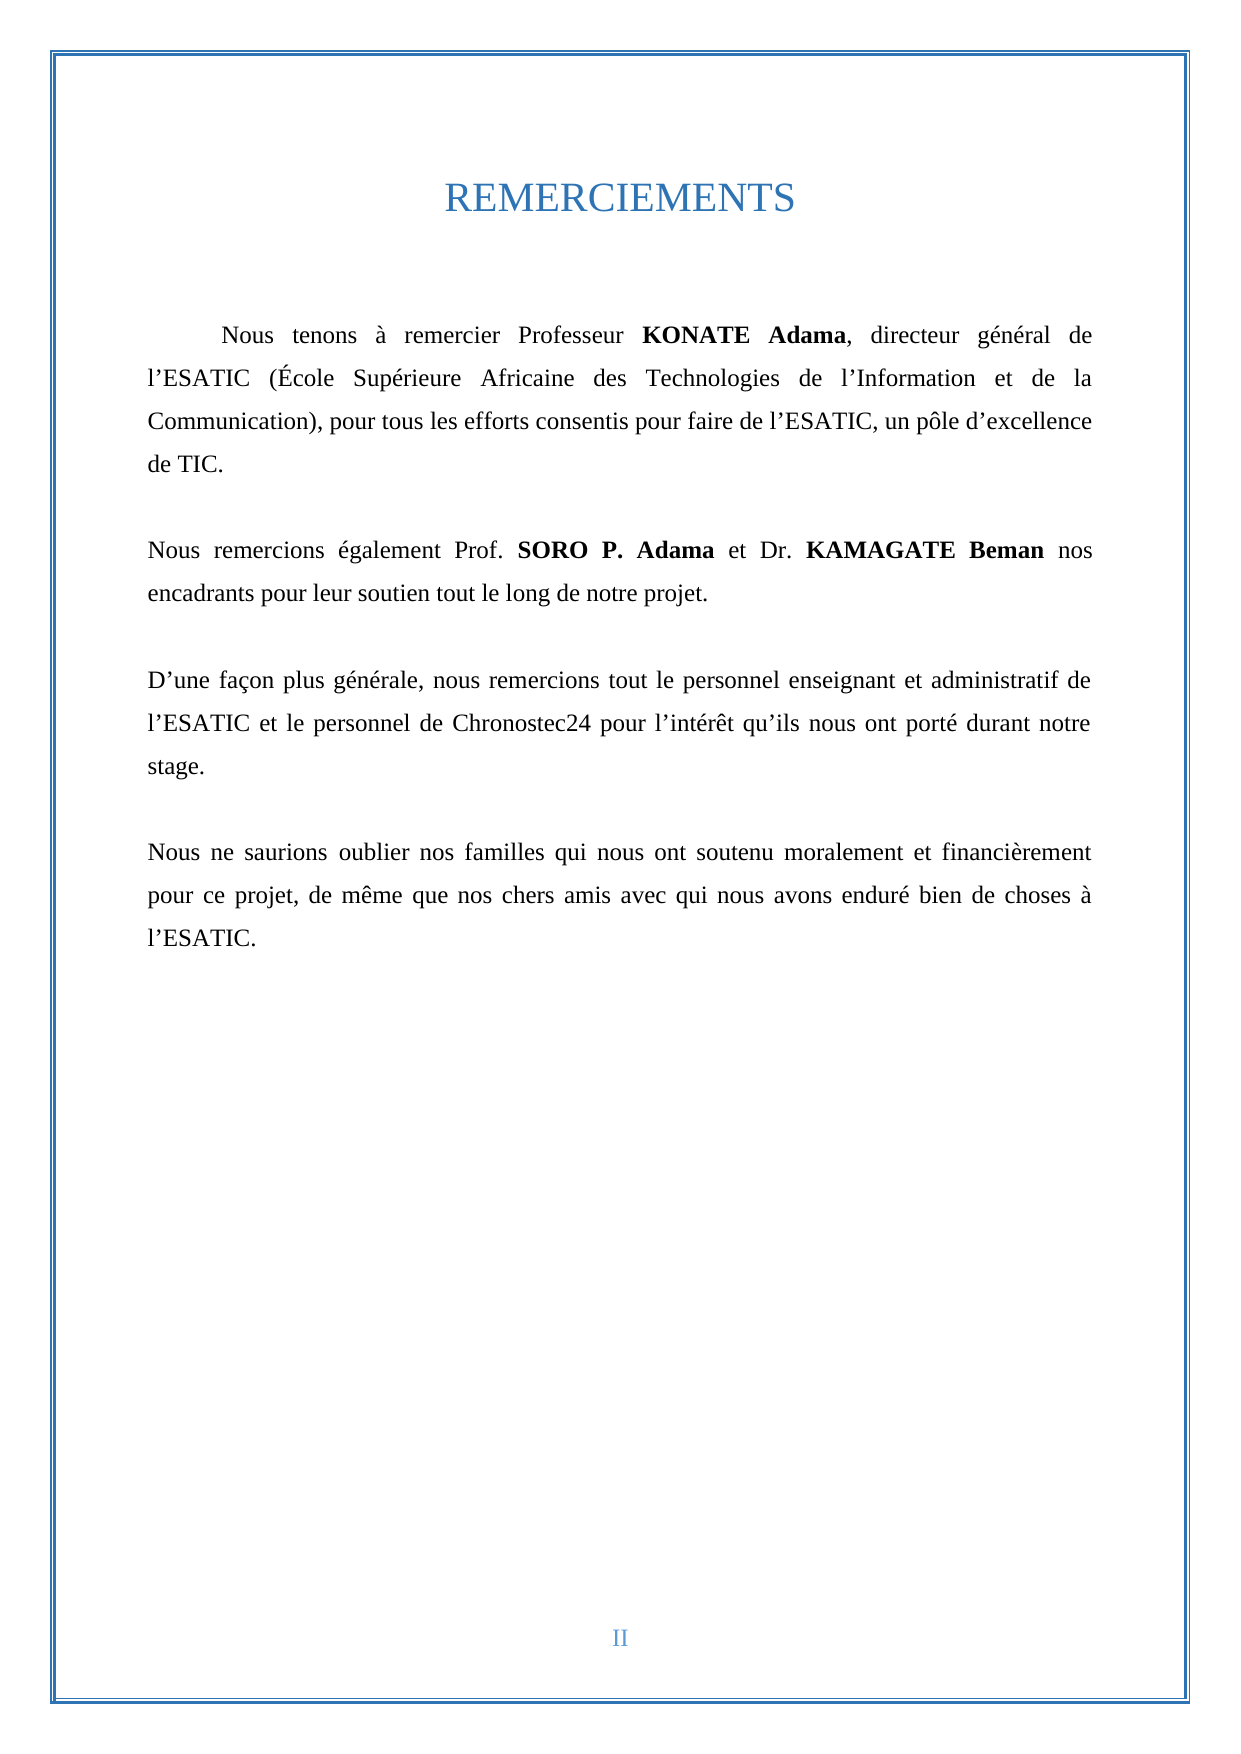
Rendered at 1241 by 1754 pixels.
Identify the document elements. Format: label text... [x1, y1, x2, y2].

text D’une façon plus générale, nous remercions tout le personnel enseignant et administratif de l’ESATIC et le personnel de Chronostec24 pour l’intérêt qu’ils nous ont porté durant notre stage. [147, 665, 1093, 780]
text Nous remercions également Prof. SORO P. Adama et Dr. KAMAGATE Beman nos encadrants pour leur soutien tout le long de notre projet. [147, 535, 1093, 607]
text Nous tenons à remercier Professeur KONATE Adama, directeur général de l’ESATIC (École Supérieure Africaine des Technologies de l’Information et de la Communication), pour tous les efforts consentis pour faire de l’ESATIC, un pôle d’excellence de TIC. [147, 320, 1093, 478]
subtitle REMERCIEMENTS [147, 173, 1093, 221]
text Nous ne saurions oublier nos familles qui nous ont soutenu moralement et financièrement pour ce projet, de même que nos chers amis avec qui nous avons enduré bien de choses à l’ESATIC. [147, 837, 1093, 952]
